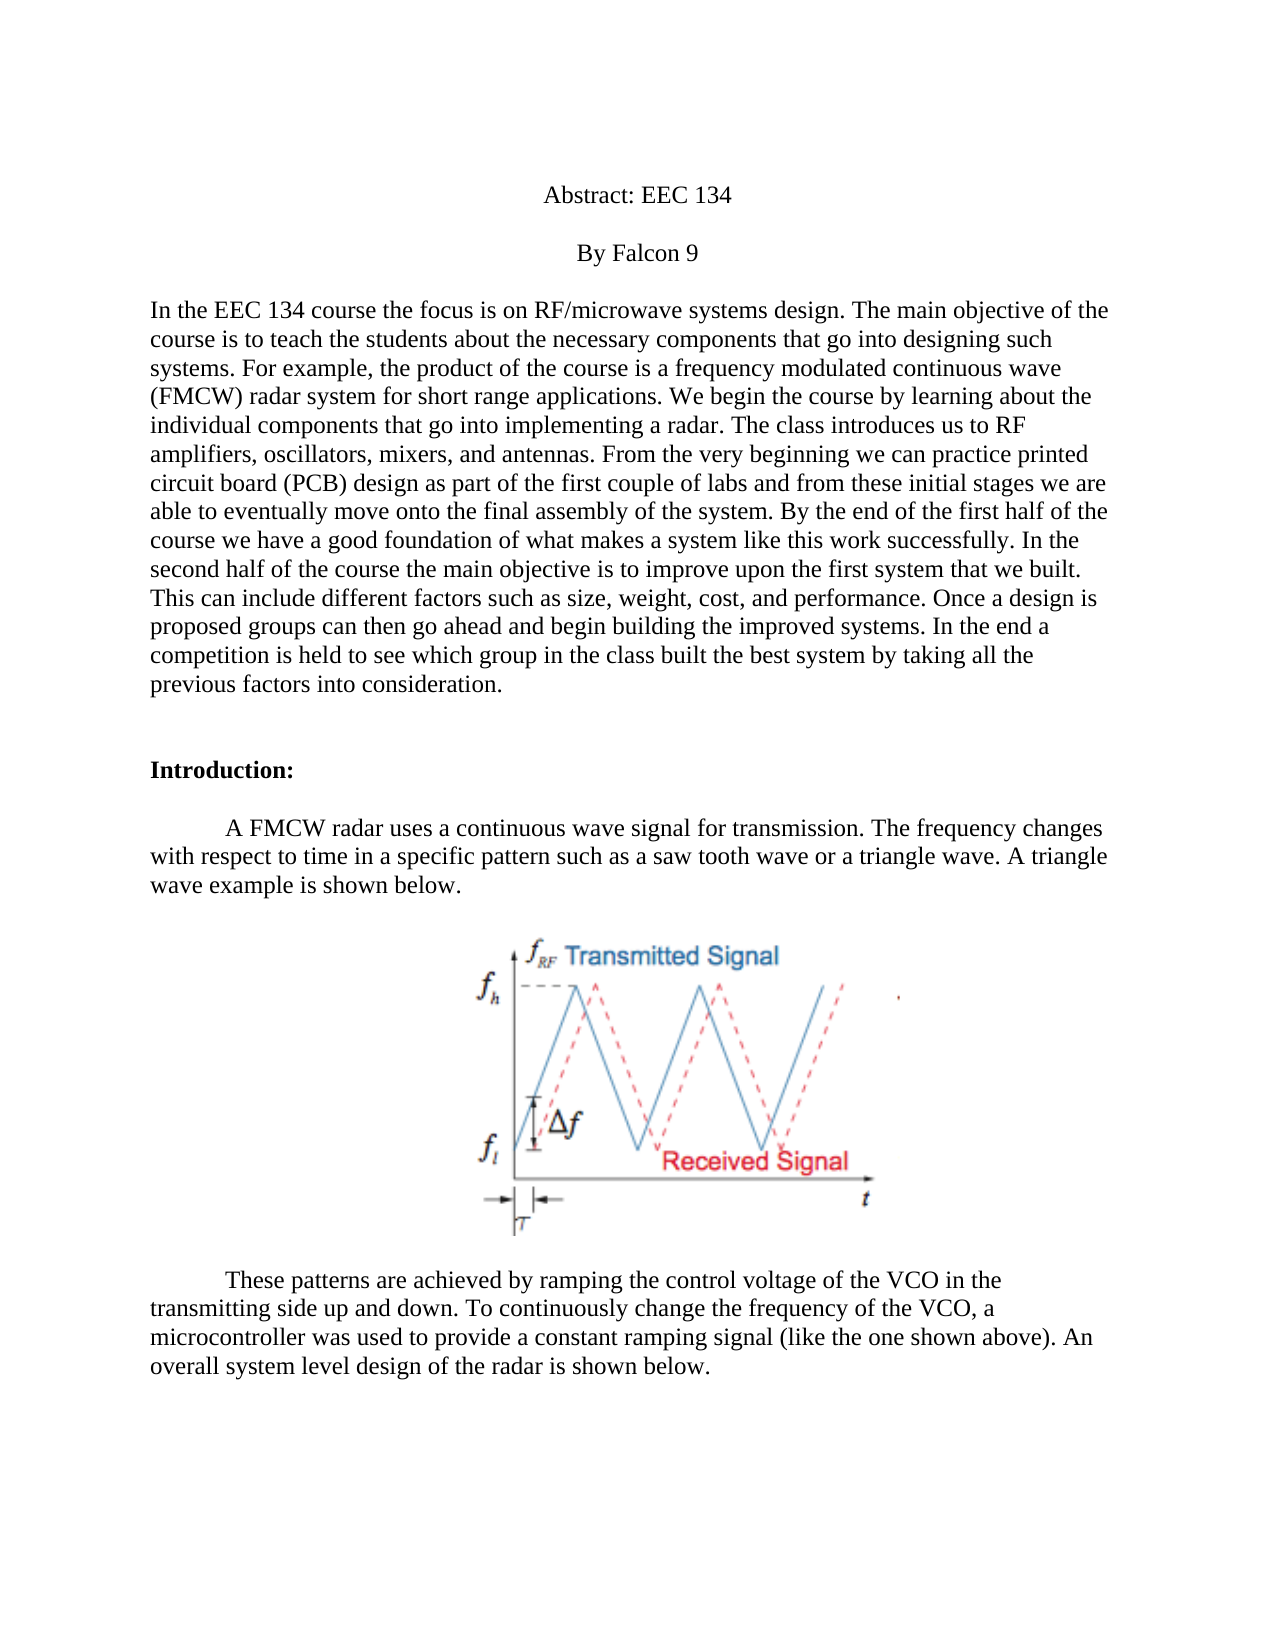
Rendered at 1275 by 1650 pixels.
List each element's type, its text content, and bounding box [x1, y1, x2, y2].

picture [450, 927, 900, 1236]
text These patterns are achieved by ramping the control voltage of the VCO in the transmitting side up and down. To continuously change the frequency of the VCO, a microcontroller was used to provide a constant ramping signal (like the one shown above). An overall system level design of the radar is shown below. [150, 1265, 1125, 1380]
text A FMCW radar uses a continuous wave signal for transmission. The frequency changes with respect to time in a specific pattern such as a saw tooth wave or a triangle wave. A triangle wave example is shown below. [150, 813, 1125, 899]
text Introduction: [150, 755, 1125, 784]
text By Falcon 9 [150, 238, 1125, 266]
text Abstract: EEC 134 [150, 180, 1125, 209]
text In the EEC 134 course the focus is on RF/microwave systems design. The main objective of the course is to teach the students about the necessary components that go into designing such systems. For example, the product of the course is a frequency modulated continuous wave (FMCW) radar system for short range applications. We begin the course by learning about the individual components that go into implementing a radar. The class introduces us to RF amplifiers, oscillators, mixers, and antennas. From the very beginning we can practice printed circuit board (PCB) design as part of the first couple of labs and from these initial stages we are able to eventually move onto the final assembly of the system. By the end of the first half of the course we have a good foundation of what makes a system like this work successfully. In the second half of the course the main objective is to improve upon the first system that we built. This can include different factors such as size, weight, cost, and performance. Once a design is proposed groups can then go ahead and begin building the improved systems. In the end a competition is held to see which group in the class built the best system by taking all the previous factors into consideration. [150, 295, 1125, 698]
